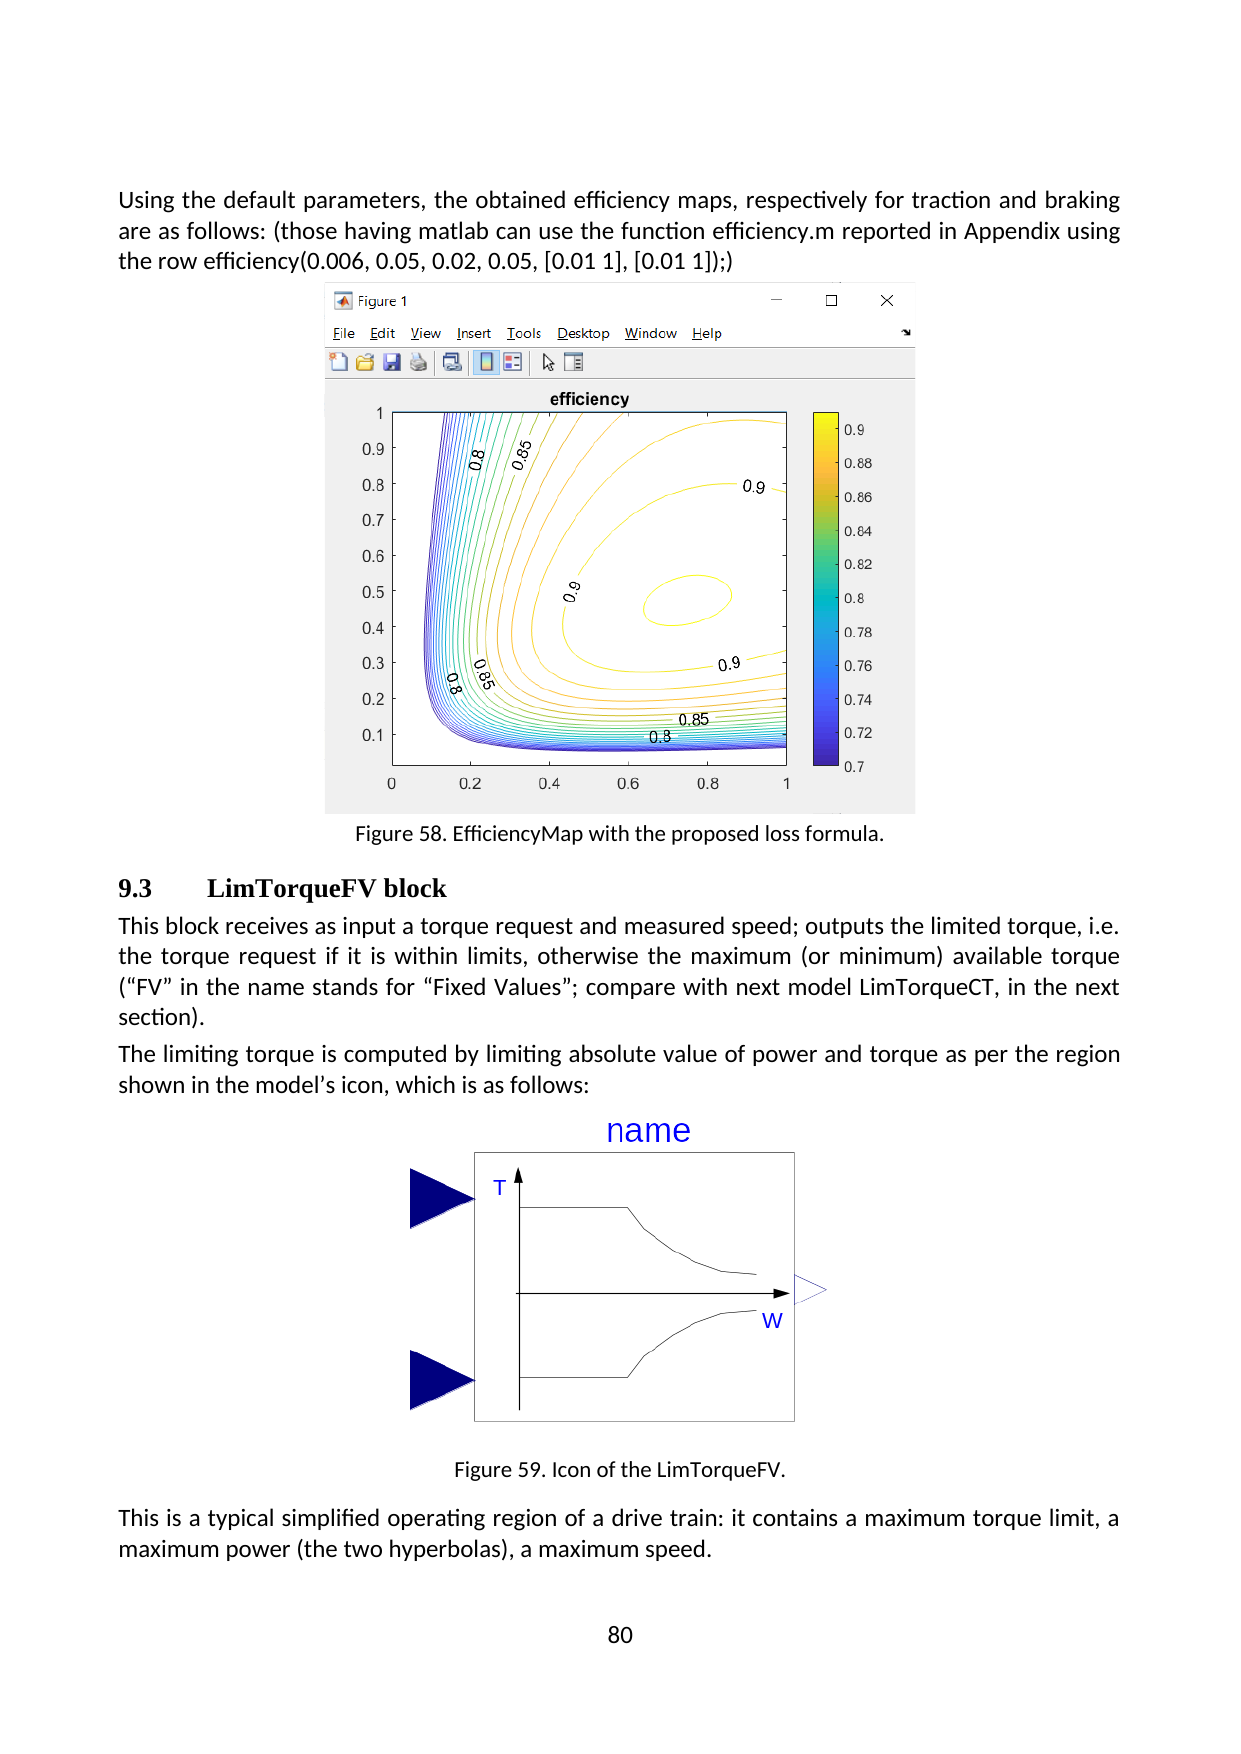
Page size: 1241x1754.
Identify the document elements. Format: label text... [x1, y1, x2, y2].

text This is a typical simplified operating region of a drive train: it contains a maximum torque limit, a maximum power (the two hyperbolas), a maximum speed. [118, 1502, 1122, 1563]
text Figure 58. EfficiencyMap with the proposed loss formula. [118, 819, 1122, 847]
text Figure 59. Icon of the LimTorqueFV. [118, 1456, 1122, 1484]
text Using the default parameters, the obtained efficiency maps, respectively for traction and braking are as follows: (those having matlab can use the function efficiency.m reported in Appendix using the row efficiency(0.006, 0.05, 0.02, 0.05, [0.01 1], [0.01 1]);) [118, 184, 1122, 276]
text This block receives as input a torque request and measured speed; outputs the limited torque, i.e. the torque request if it is within limits, otherwise the maximum (or minimum) available torque (“FV” in the name stands for “Fixed Values”; compare with next model LimTorqueCT, in the next section). [118, 910, 1122, 1032]
subtitle LimTorqueFV block [118, 872, 1122, 904]
text The limiting torque is computed by limiting absolute value of power and torque as per the region shown in the model’s icon, which is as follows: [118, 1038, 1122, 1099]
picture [324, 282, 916, 814]
